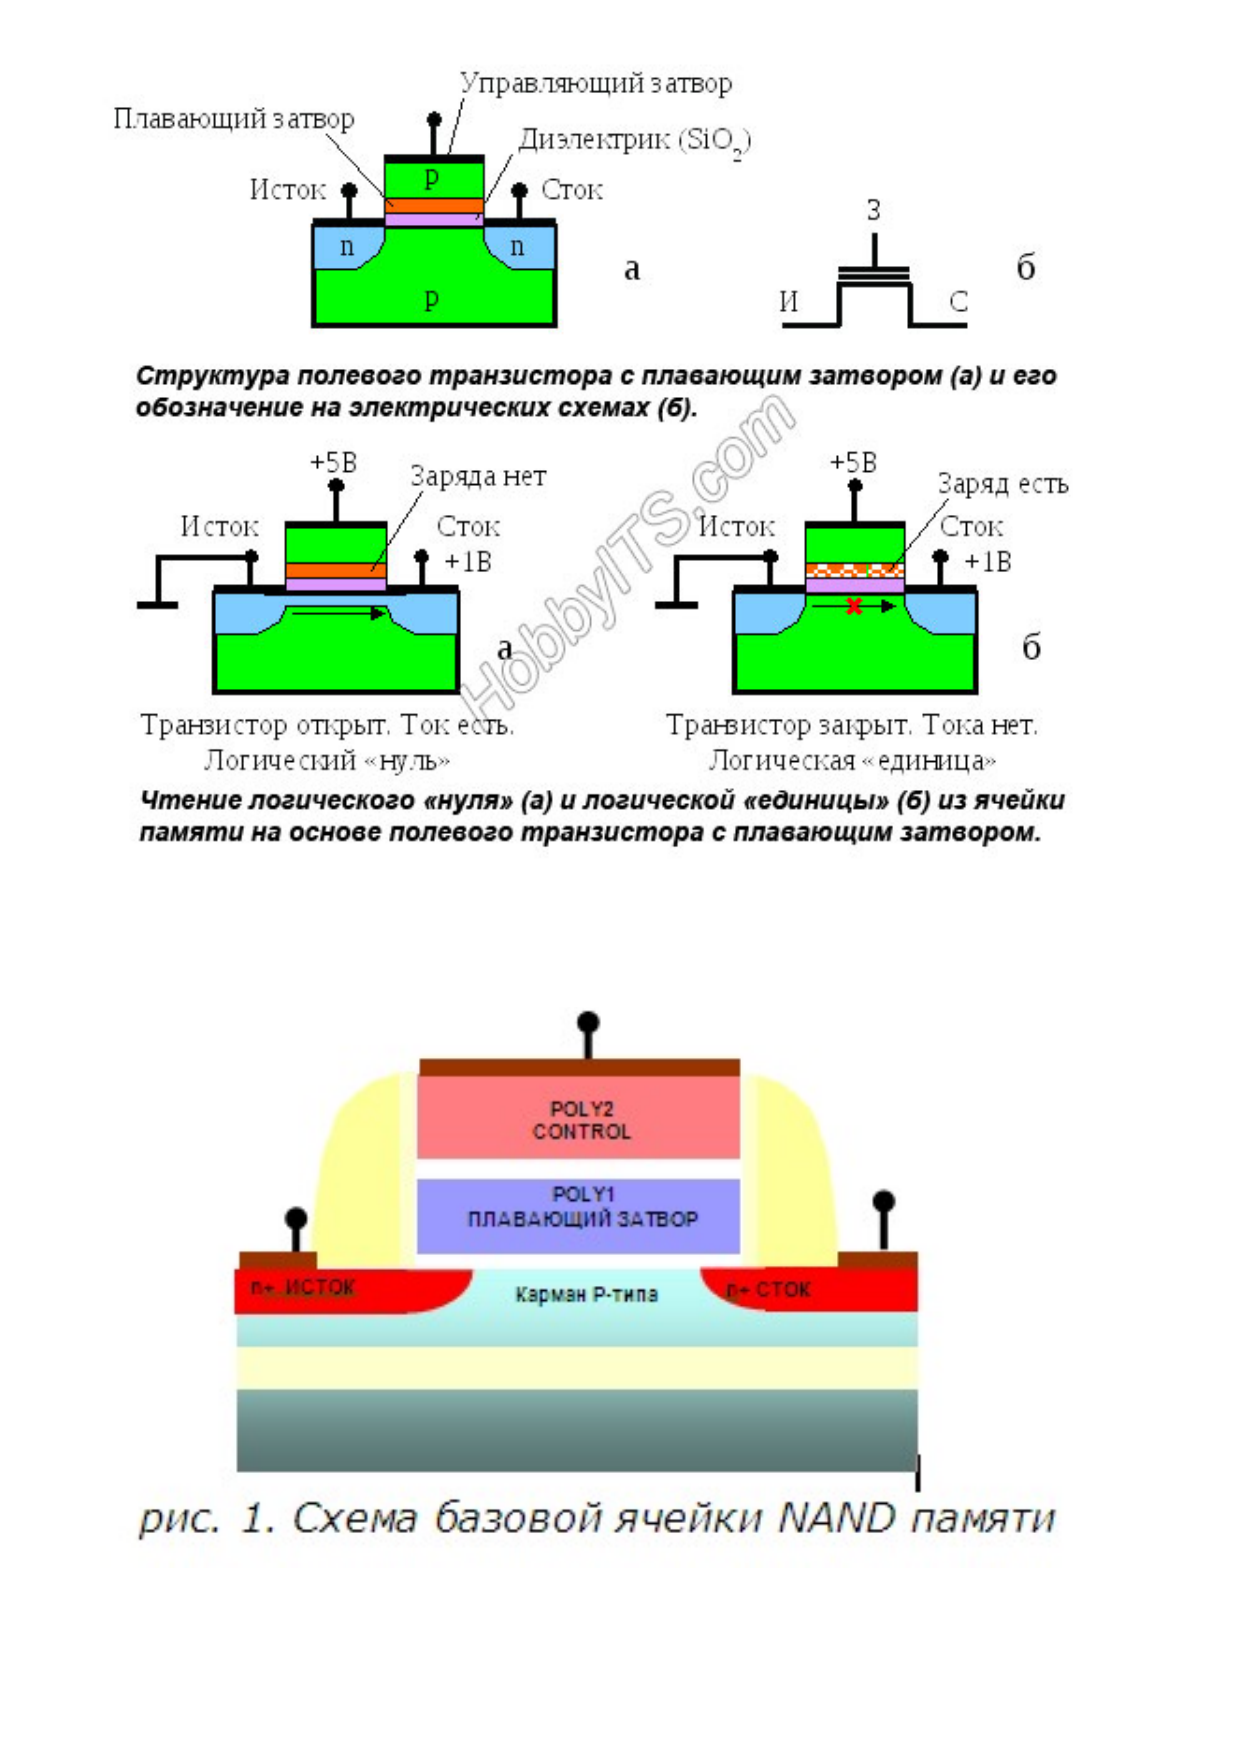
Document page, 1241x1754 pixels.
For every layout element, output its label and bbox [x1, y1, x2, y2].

picture [100, 1007, 1104, 1568]
picture [100, 35, 1110, 877]
